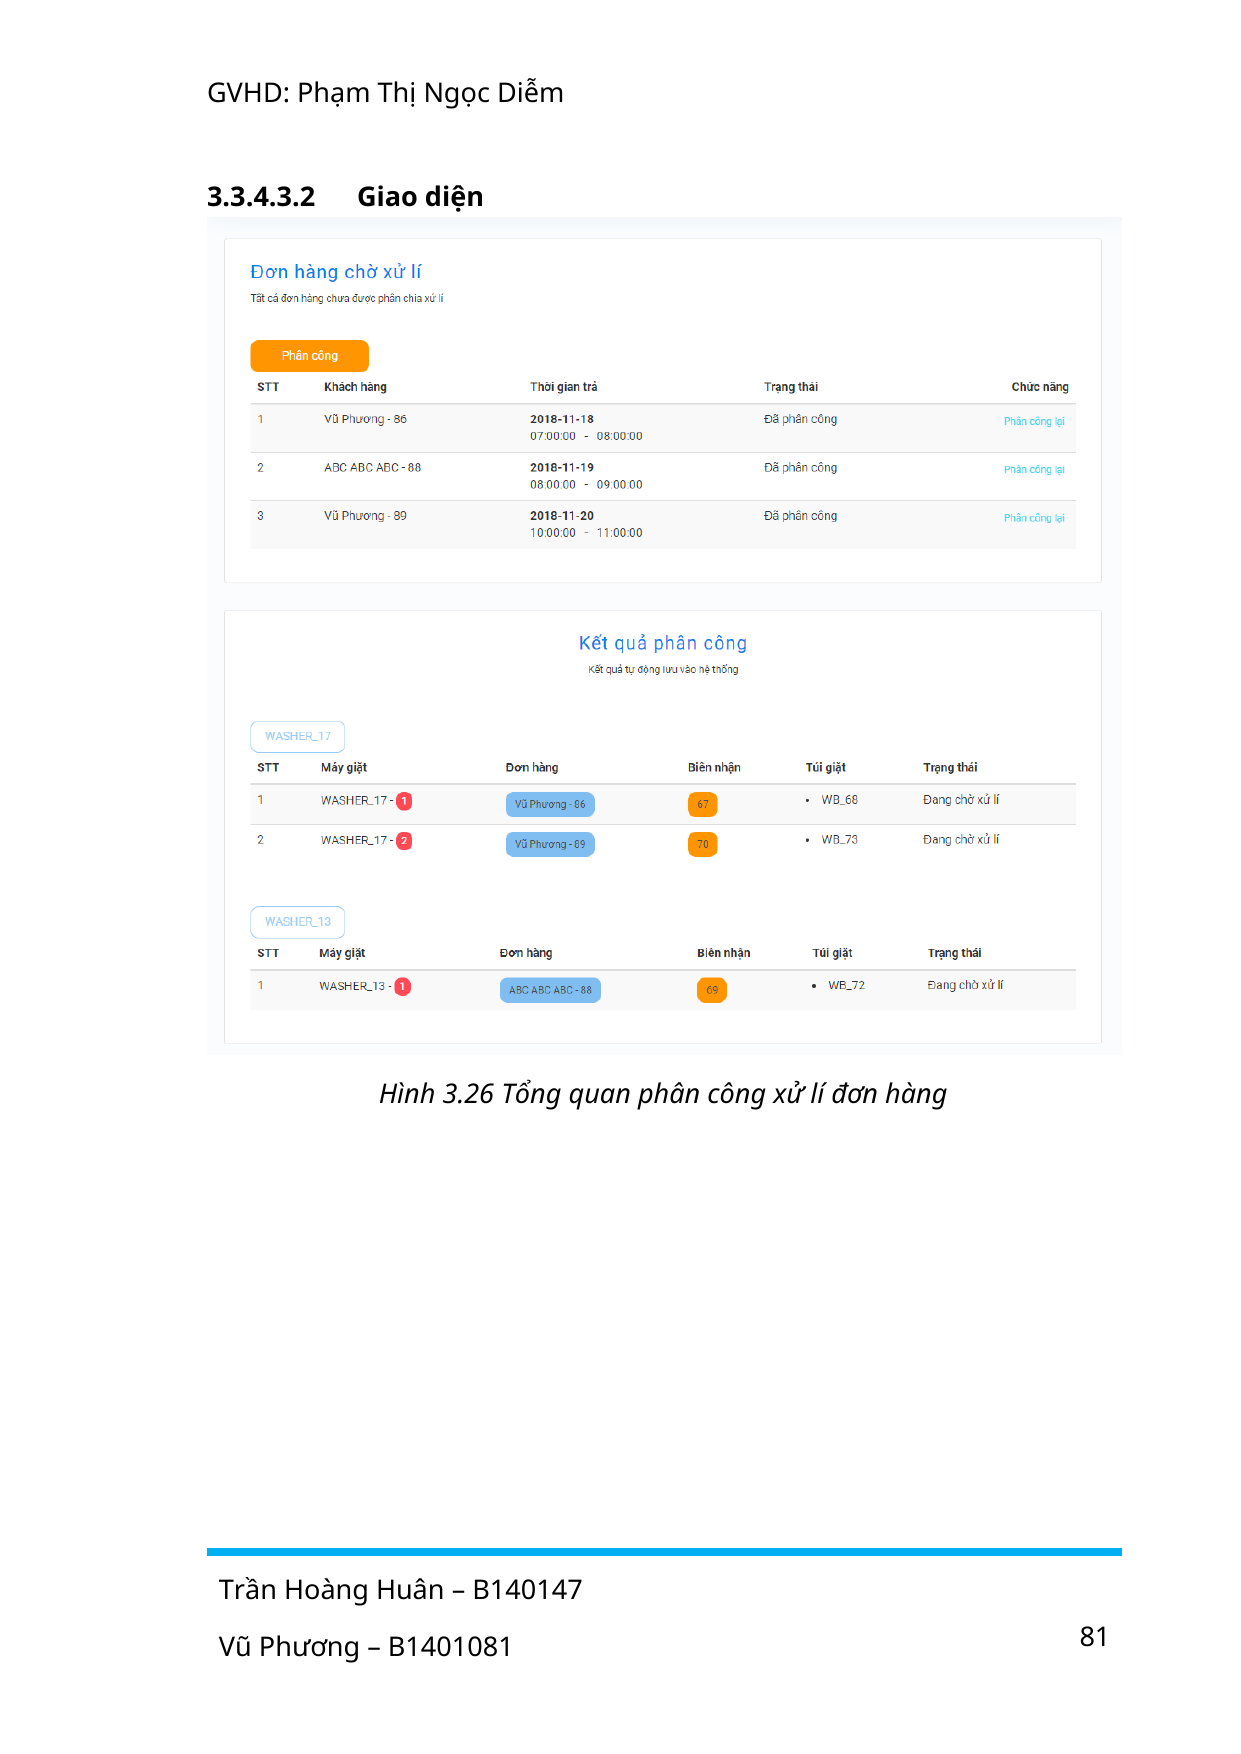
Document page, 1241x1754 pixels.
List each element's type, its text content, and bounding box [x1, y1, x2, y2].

picture [206, 217, 1123, 1055]
text 3 [207, 1074, 1122, 1111]
